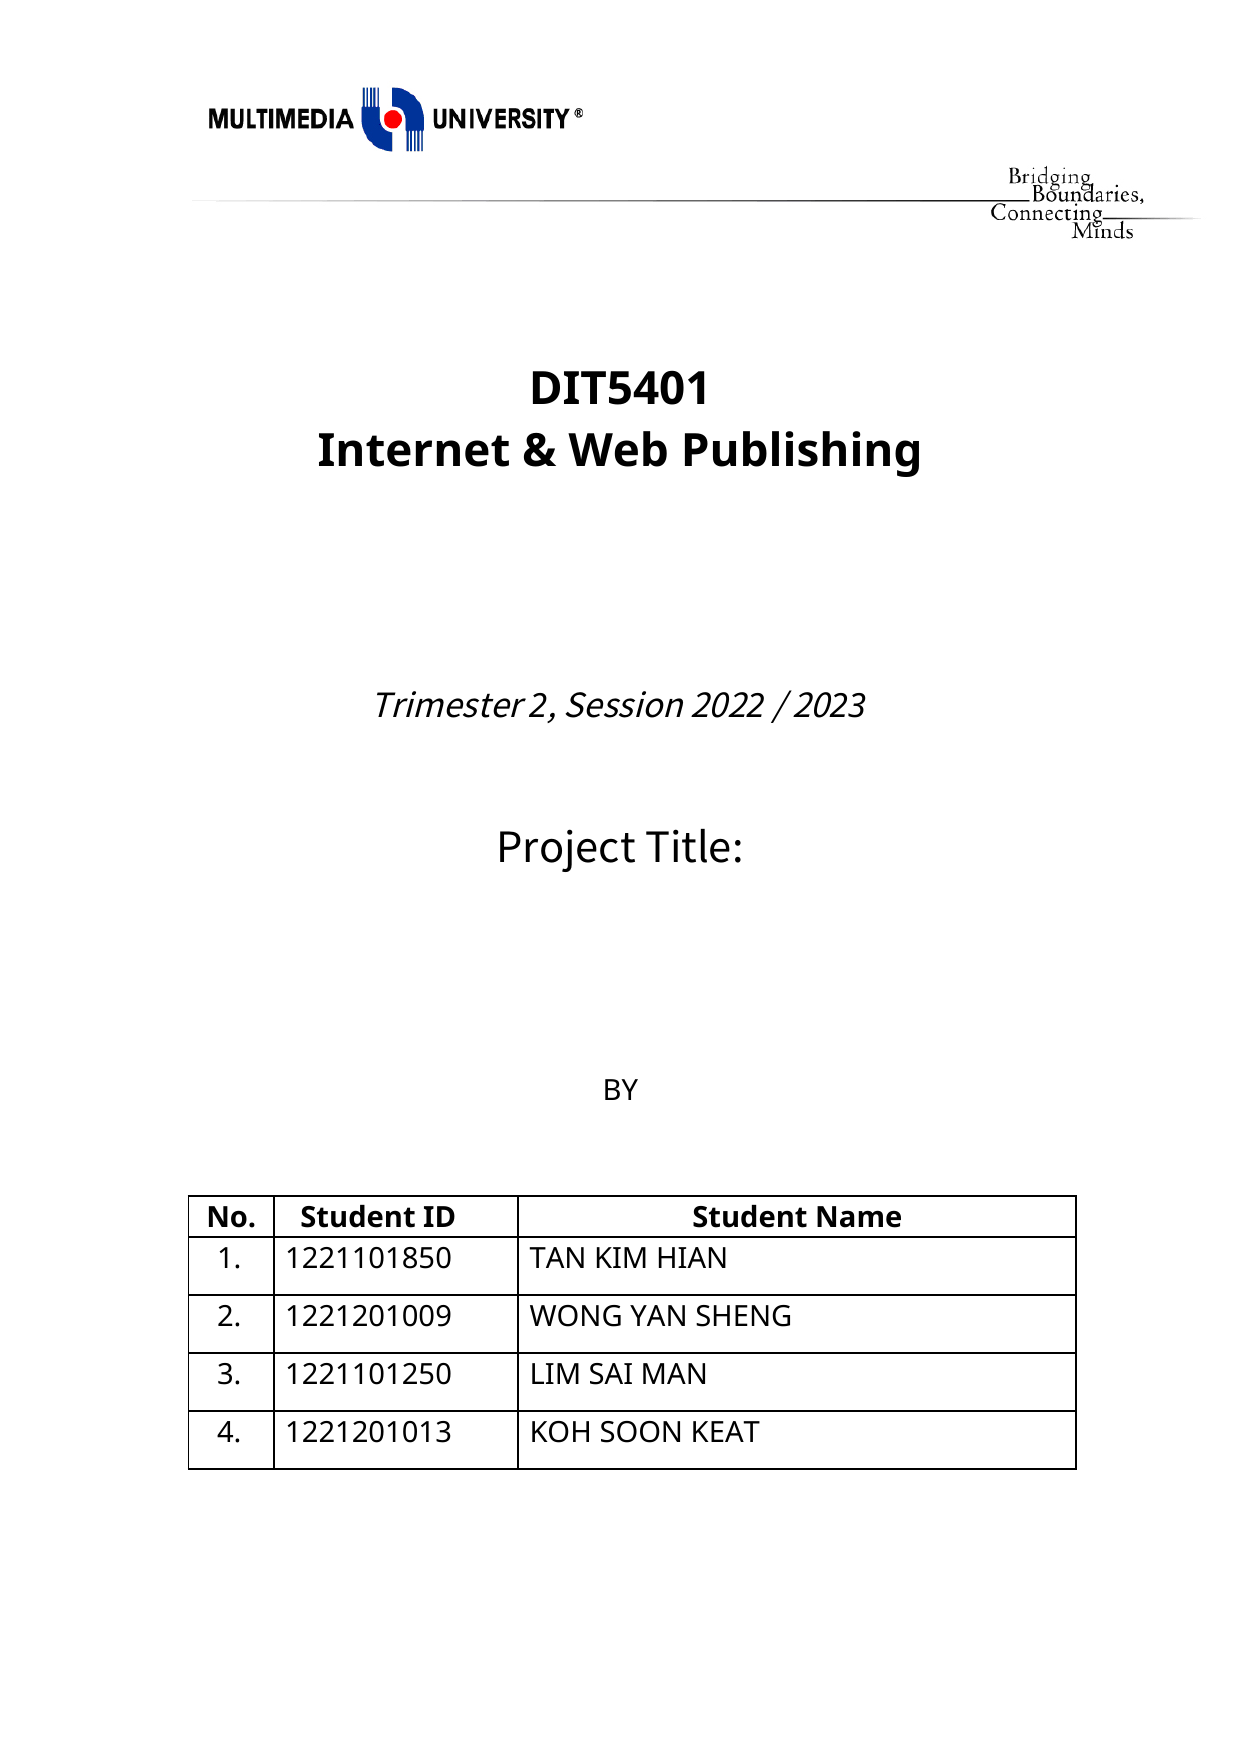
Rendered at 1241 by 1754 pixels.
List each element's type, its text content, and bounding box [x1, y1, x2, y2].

table_cell [189, 1296, 273, 1352]
table_cell 1221201013 [275, 1412, 517, 1468]
table_cell KOH SOON KEAT [519, 1412, 1075, 1468]
table_cell 1221101850 [275, 1238, 517, 1294]
table_header Student Name [519, 1197, 1075, 1236]
table_cell 1221201009 [275, 1296, 517, 1352]
table_cell WONG YAN SHENG [519, 1296, 1075, 1352]
text BY [187, 1069, 1053, 1109]
table_cell [189, 1354, 273, 1410]
table_cell TAN KIM HIAN [519, 1238, 1075, 1294]
table_cell 1221101250 [275, 1354, 517, 1410]
text Project Title: [187, 814, 1053, 874]
table_cell LIM SAI MAN [519, 1354, 1075, 1410]
table_cell [189, 1238, 273, 1294]
text Internet & Web Publishing [187, 418, 1053, 480]
text Trimester 2, Session 2022 / 2023 [187, 679, 1053, 728]
table_header Student ID [275, 1197, 517, 1236]
table_header No. [189, 1197, 273, 1236]
text DIT5401 [187, 355, 1053, 418]
table_cell [189, 1412, 273, 1468]
picture [187, 75, 1213, 250]
